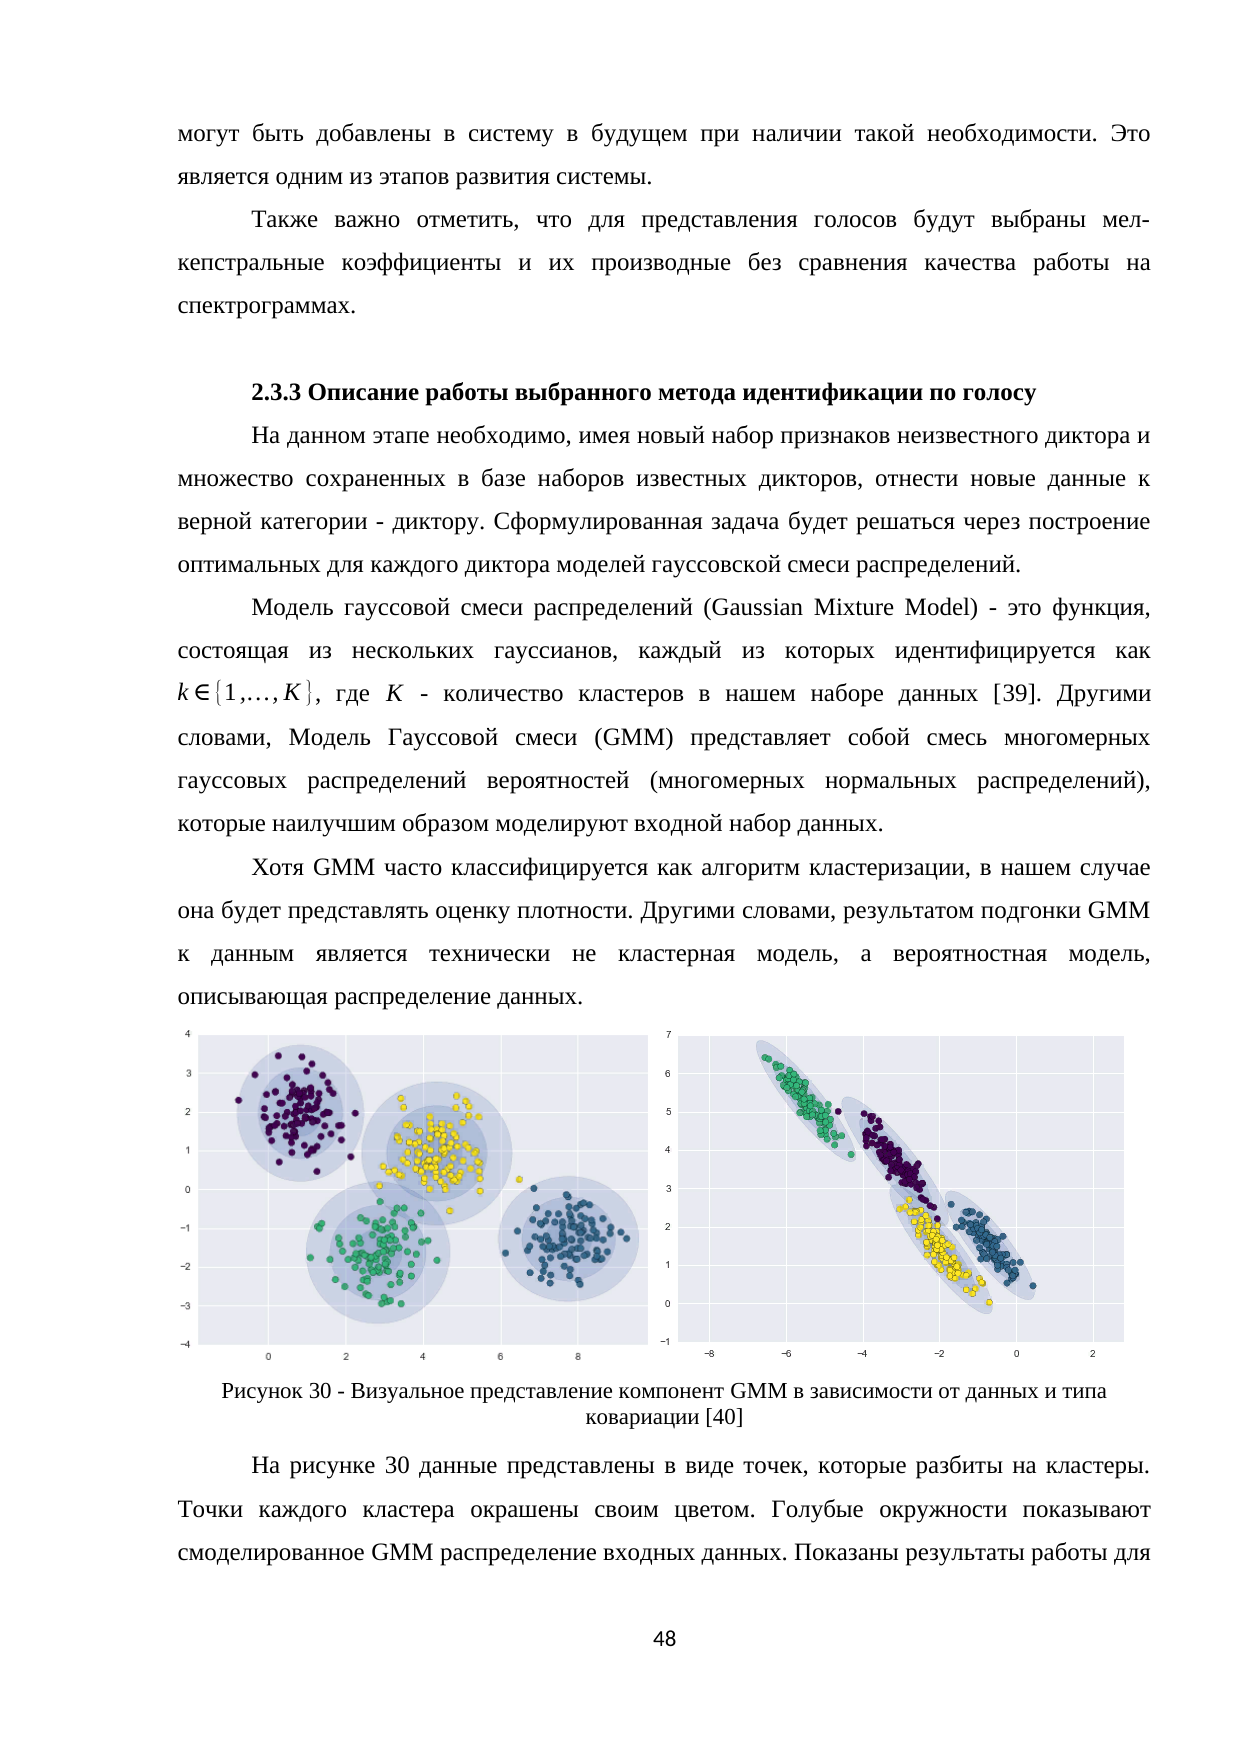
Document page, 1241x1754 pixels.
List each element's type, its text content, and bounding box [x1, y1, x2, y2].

list Хотя GMM часто классифицируется как алгоритм кластеризации, в нашем случае она будет представлять оценку плотности. Другими словами, результатом подгонки GMM к данным является технически не кластерная модель, а вероятностная модель, описывающая распределение данных. [177, 852, 1152, 1010]
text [177, 118, 1152, 190]
list Модель гауссовой смеси распределений (Gaussian Mixture Model) - это функция, состоящая из нескольких гауссианов, каждый из которых идентифицируется как , где - количество кластеров в нашем наборе данных [39]. Другими словами, Модель Гауссовой смеси (GMM) представляет собой смесь многомерных гауссовых распределений вероятностей (многомерных нормальных распределений), которые наилучшим образом моделируют входной набор данных. [177, 592, 1152, 837]
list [177, 1451, 1152, 1566]
text 2.3.3 Описание работы выбранного метода идентификации по голосу [177, 377, 1152, 406]
text Также важно отметить, что для представления голосов будут выбраны мел-кепстральные коэффициенты и их производные без сравнения качества работы на спектрограммах. [177, 204, 1152, 319]
text Рисунок 30 - Визуальное представление компонент GMM в зависимости от данных и типа ковариации [40] [177, 1377, 1152, 1430]
list На данном этапе необходимо, имея новый набор признаков неизвестного диктора и множество сохраненных в базе наборов известных дикторов, отнести новые данные к верной категории - диктору. Сформулированная задача будет решаться через построение оптимальных для каждого диктора моделей гауссовской смеси распределений. [177, 420, 1152, 578]
picture [177, 1024, 1130, 1364]
